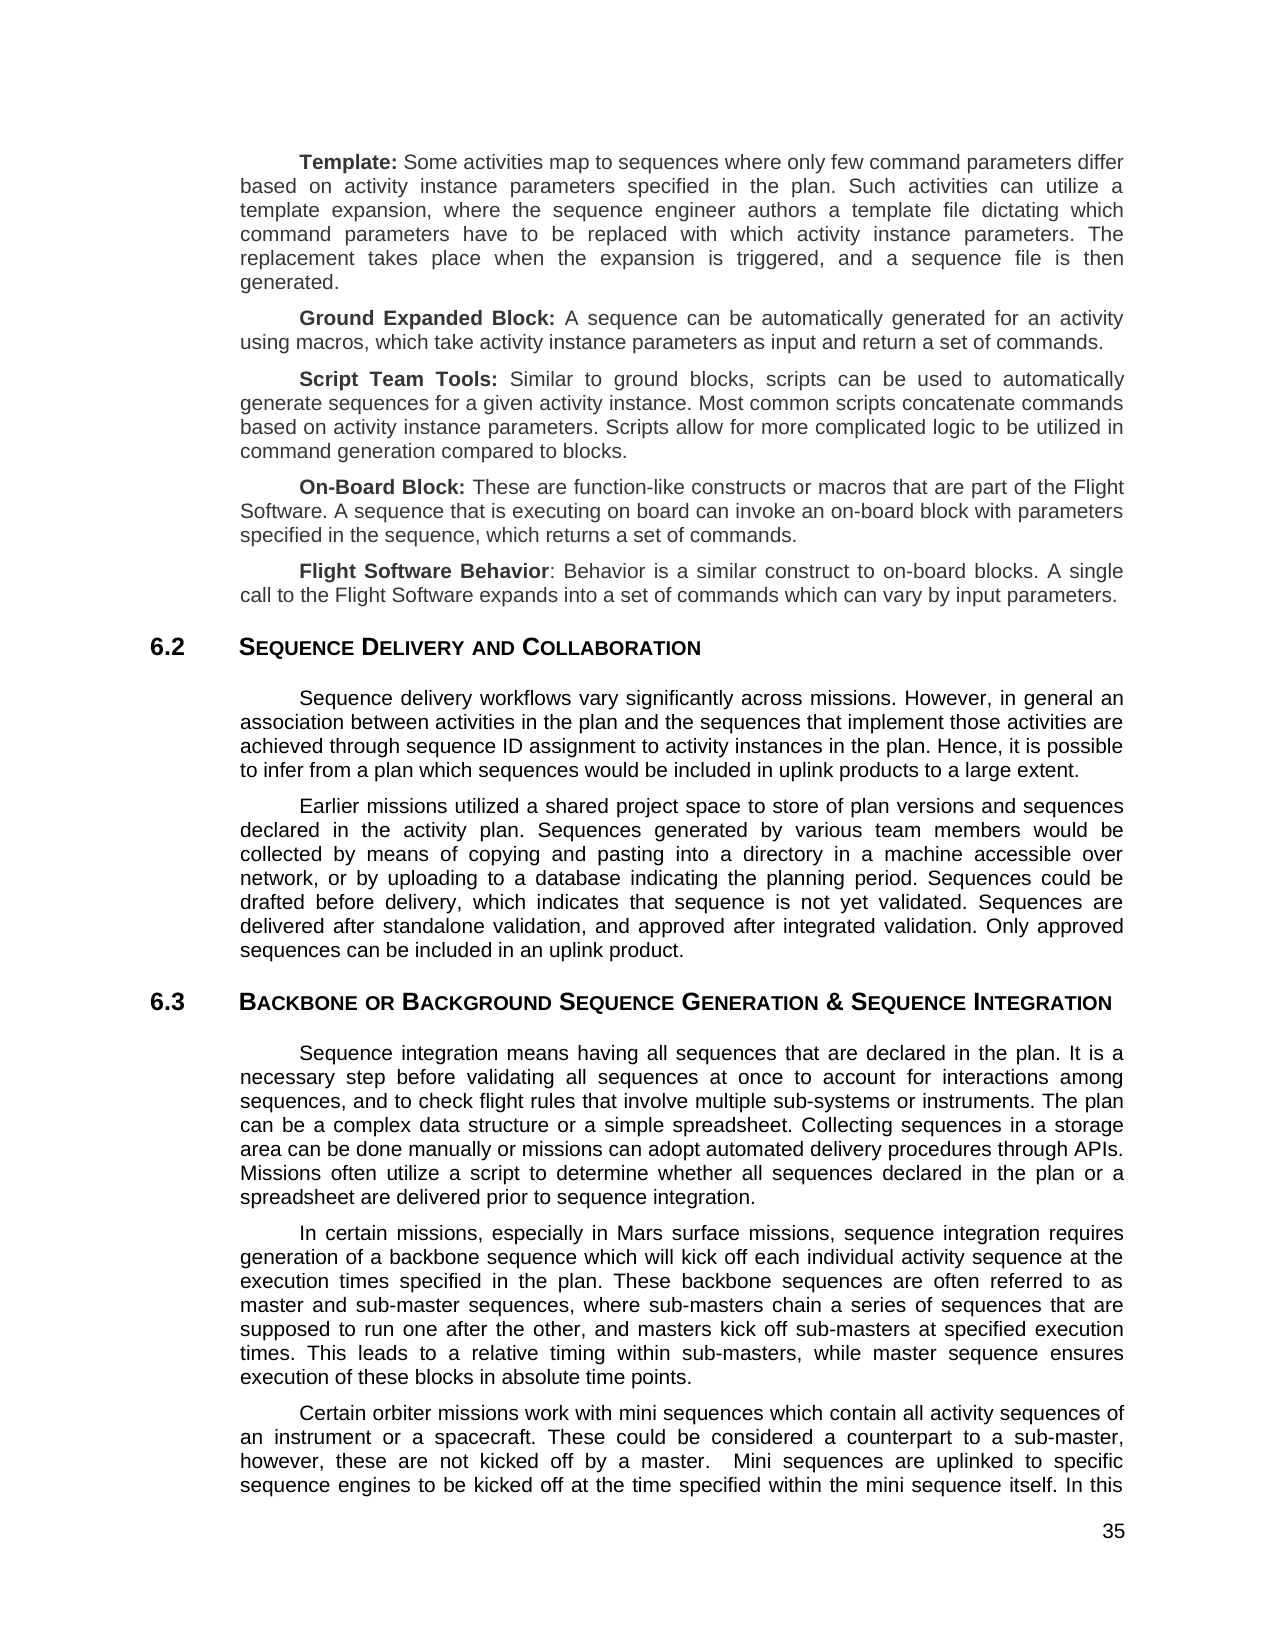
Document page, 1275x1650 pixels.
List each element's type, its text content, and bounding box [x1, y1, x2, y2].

text Template: Some activities map to sequences where only few command parameters differ based on activity instance parameters specified in the plan. Such activities can utilize a template expansion, where the sequence engineer authors a template file dictating which command parameters have to be replaced with which activity instance parameters. The replacement takes place when the expansion is triggered, and a sequence file is then generated. [240, 150, 1125, 294]
text Sequence integration means having all sequences that are declared in the plan. It is a necessary step before validating all sequences at once to account for interactions among sequences, and to check flight rules that involve multiple sub-systems or instruments. The plan can be a complex data structure or a simple spreadsheet. Collecting sequences in a storage area can be done manually or missions can adopt automated delivery procedures through APIs. Missions often utilize a script to determine whether all sequences declared in the plan or a spreadsheet are delivered prior to sequence integration. [240, 1041, 1125, 1208]
text In certain missions, especially in Mars surface missions, sequence integration requires generation of a backbone sequence which will kick off each individual activity sequence at the execution times specified in the plan. These backbone sequences are often referred to as master and sub-master sequences, where sub-masters chain a series of sequences that are supposed to run one after the other, and masters kick off sub-masters at specified execution times. This leads to a relative timing within sub-masters, while master sequence ensures execution of these blocks in absolute time points. [240, 1221, 1125, 1389]
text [240, 1401, 1125, 1497]
text Ground Expanded Block: A sequence can be automatically generated for an activity using macros, which take activity instance parameters as input and return a set of commands. [240, 306, 1125, 354]
text On-Board Block: These are function-like constructs or macros that are part of the Flight Software. A sequence that is executing on board can invoke an on-board block with parameters specified in the sequence, which returns a set of commands. [240, 475, 1125, 547]
subtitle Sequence Delivery and Collaboration [150, 632, 1125, 661]
subtitle Backbone or Background Sequence Generation & Sequence Integration [150, 987, 1125, 1016]
text Earlier missions utilized a shared project space to store of plan versions and sequences declared in the activity plan. Sequences generated by various team members would be collected by means of copying and pasting into a directory in a machine accessible over network, or by uploading to a database indicating the planning period. Sequences could be drafted before delivery, which indicates that sequence is not yet validated. Sequences are delivered after standalone validation, and approved after integrated validation. Only approved sequences can be included in an uplink product. [240, 794, 1125, 962]
text Sequence delivery workflows vary significantly across missions. However, in general an association between activities in the plan and the sequences that implement those activities are achieved through sequence ID assignment to activity instances in the plan. Hence, it is possible to infer from a plan which sequences would be included in uplink products to a large extent. [240, 686, 1125, 782]
text Script Team Tools: Similar to ground blocks, scripts can be used to automatically generate sequences for a given activity instance. Most common scripts concatenate commands based on activity instance parameters. Scripts allow for more complicated logic to be utilized in command generation compared to blocks. [240, 367, 1125, 462]
text Flight Software Behavior: Behavior is a similar construct to on-board blocks. A single call to the Flight Software expands into a set of commands which can vary by input parameters. [240, 559, 1125, 607]
